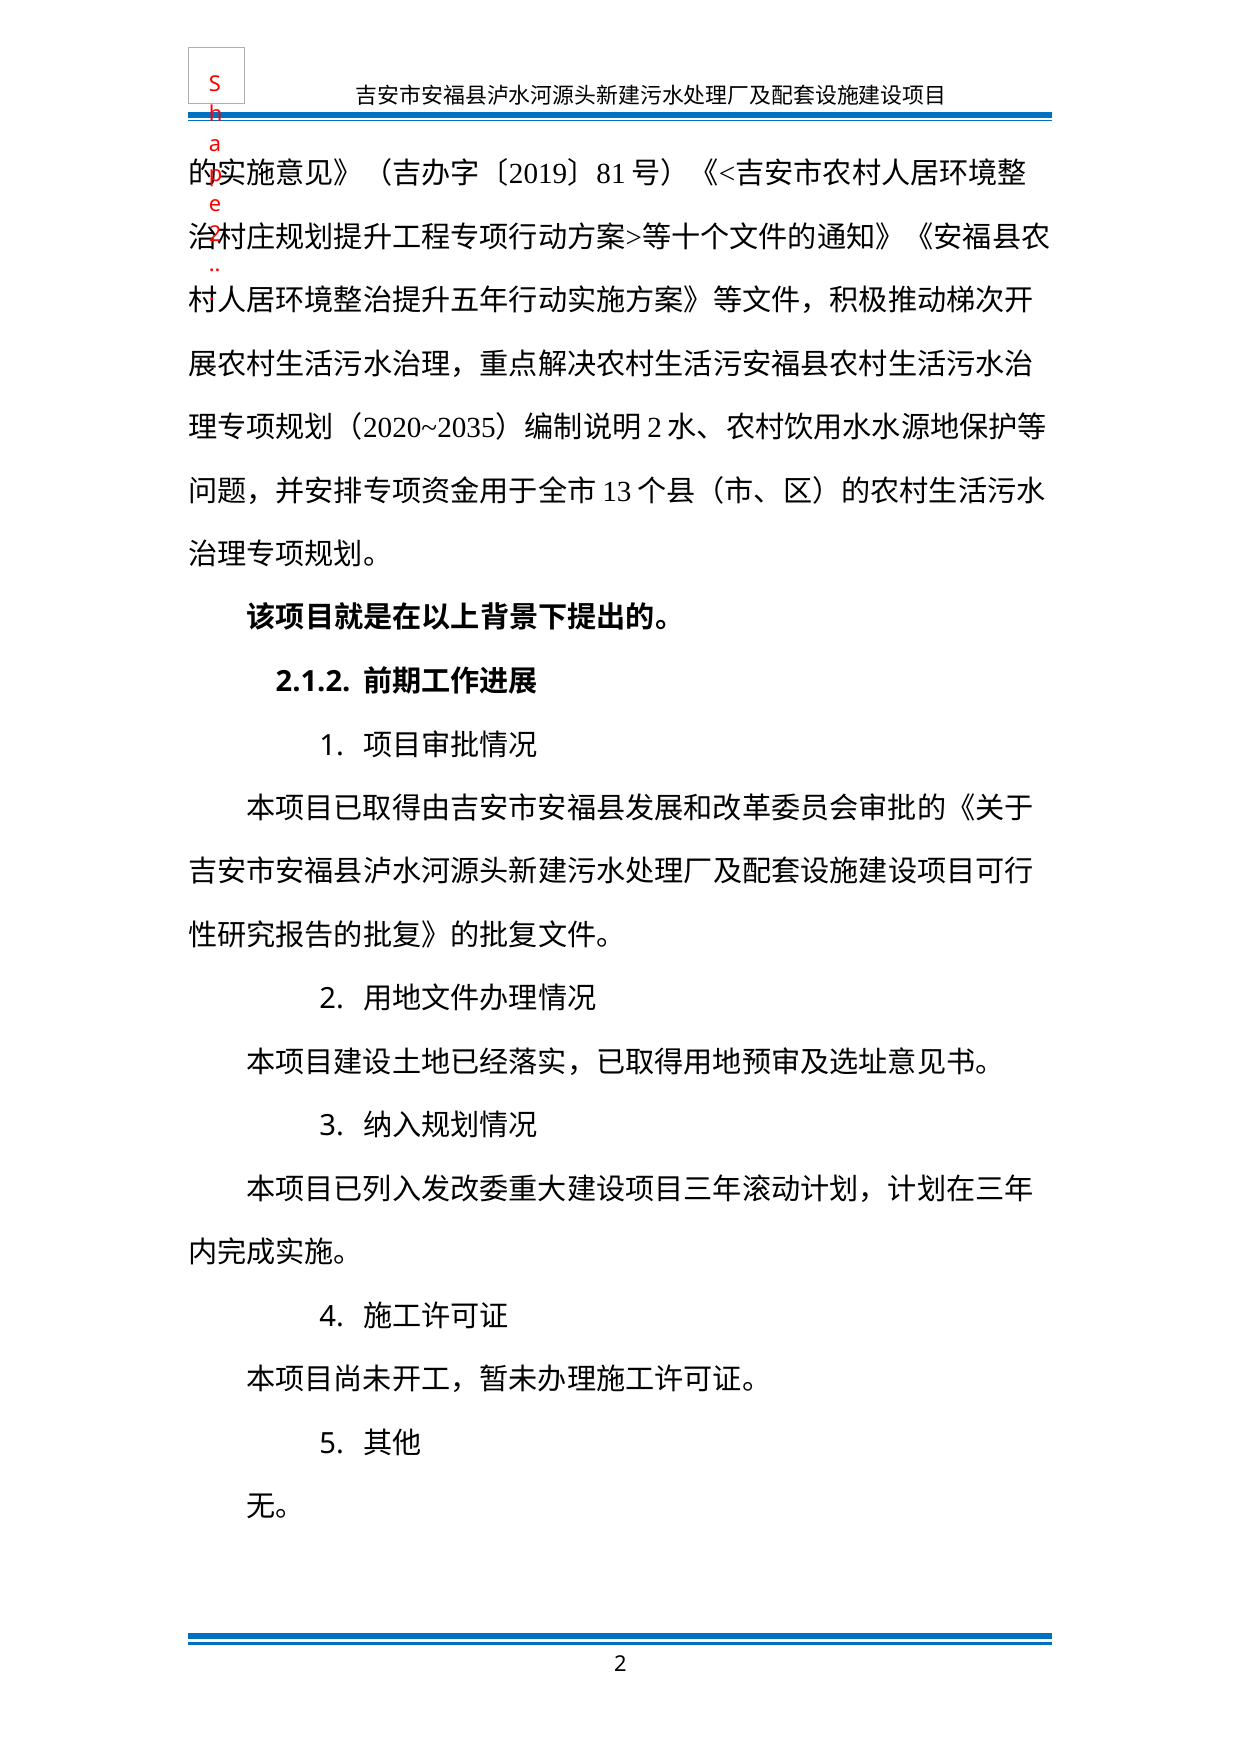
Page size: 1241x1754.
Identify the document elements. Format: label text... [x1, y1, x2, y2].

text 本项目建设土地已经落实，已取得用地预审及选址意见书。 [188, 1038, 1052, 1081]
text 本项目尚未开工，暂未办理施工许可证。 [188, 1356, 1052, 1398]
list 项目审批情况 [319, 721, 1052, 763]
list 施工许可证 [319, 1292, 1052, 1335]
text 无。 [188, 1483, 1052, 1525]
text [188, 150, 1052, 573]
list 纳入规划情况 [319, 1102, 1052, 1144]
text 该项目就是在以上背景下提出的。 [188, 594, 1052, 636]
text 本项目已列入发改委重大建设项目三年滚动计划，计划在三年内完成实施。 [188, 1165, 1052, 1271]
list 前期工作进展 [275, 657, 1052, 700]
text 本项目已取得由吉安市安福县发展和改革委员会审批的《关于吉安市安福县泸水河源头新建污水处理厂及配套设施建设项目可行性研究报告的批复》的批复文件。 [188, 784, 1052, 954]
list 用地文件办理情况 [319, 975, 1052, 1017]
list 其他 [319, 1419, 1052, 1462]
